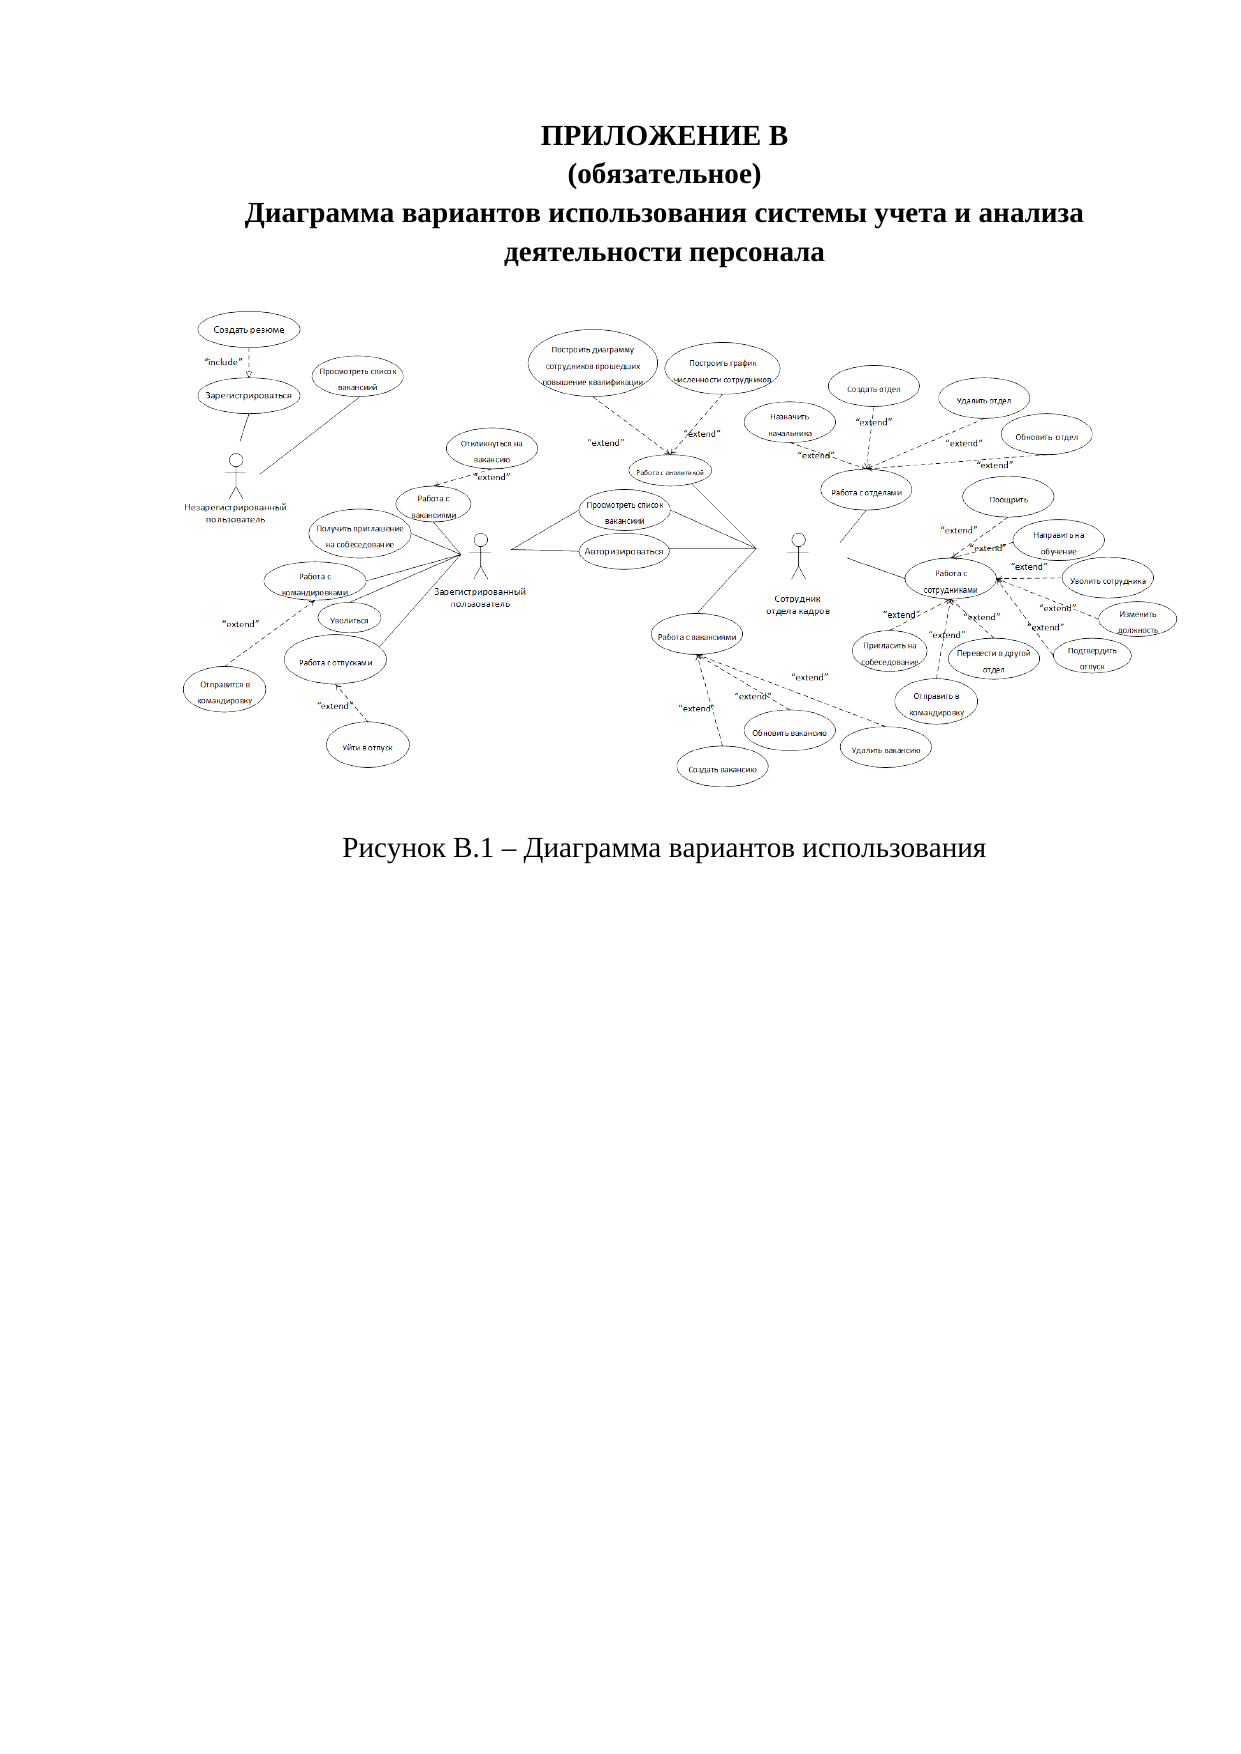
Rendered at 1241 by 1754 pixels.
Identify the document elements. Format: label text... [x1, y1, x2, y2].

picture [177, 310, 1179, 788]
text (обязательное) [177, 157, 1152, 190]
text Рисунок В.1 – Диаграмма вариантов использования [177, 830, 1152, 864]
text ПРИЛОЖЕНИЕ В [177, 118, 1152, 152]
text Диаграмма вариантов использования системы учета и анализа деятельности персонала [177, 195, 1152, 267]
